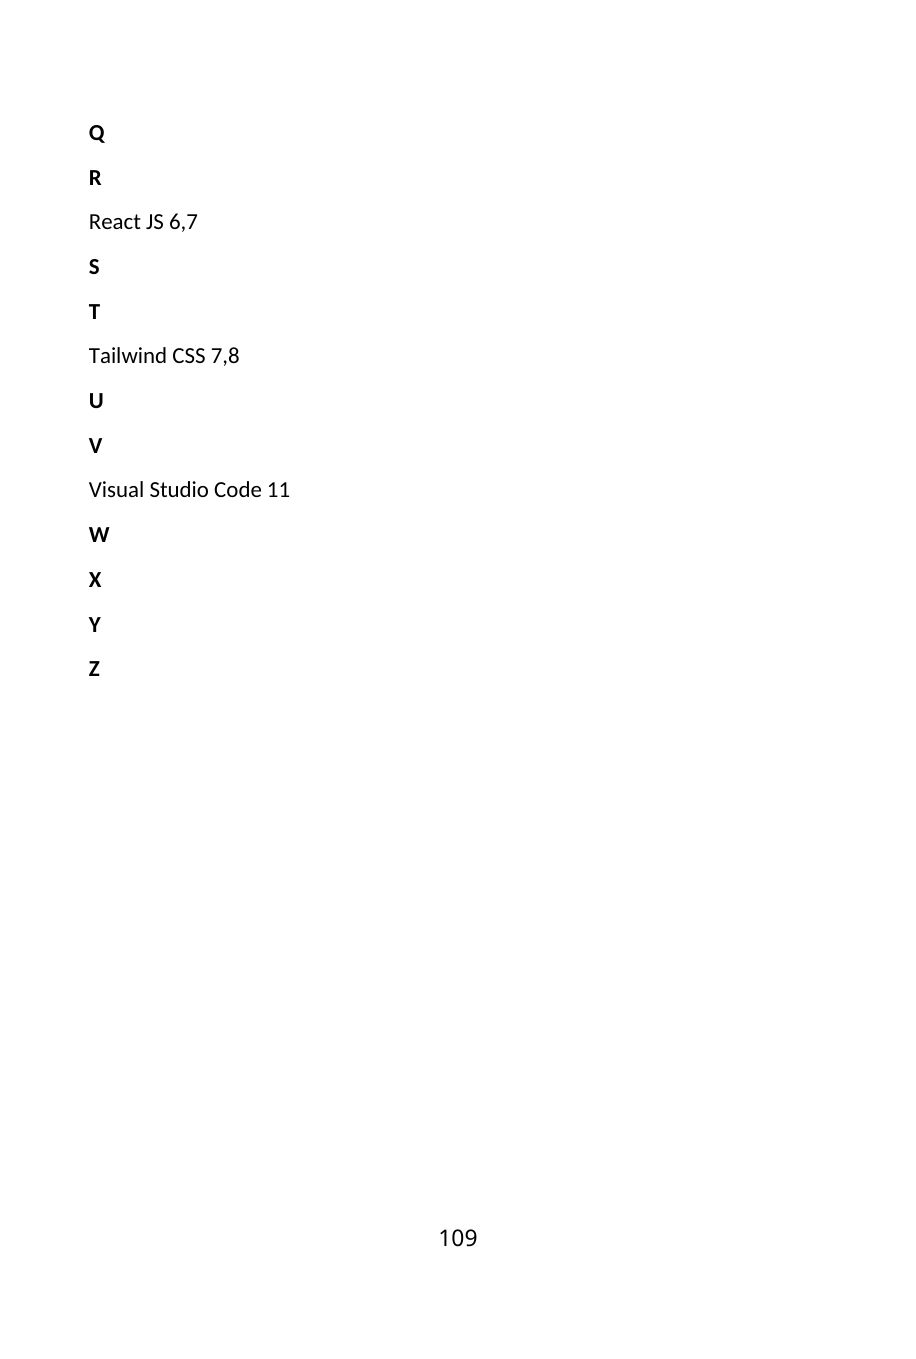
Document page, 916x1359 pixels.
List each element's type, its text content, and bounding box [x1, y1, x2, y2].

text Q [89, 118, 827, 146]
text T [89, 297, 827, 325]
text Z [89, 654, 827, 682]
text U [89, 386, 827, 414]
text R [89, 163, 827, 191]
text Visual Studio Code 11 [89, 476, 827, 504]
text React JS 6,7 [89, 207, 827, 236]
text Y [89, 610, 827, 638]
text W [89, 520, 827, 548]
text X [89, 565, 827, 593]
text V [89, 431, 827, 459]
text Tailwind CSS 7,8 [89, 342, 827, 369]
text S [89, 252, 827, 280]
